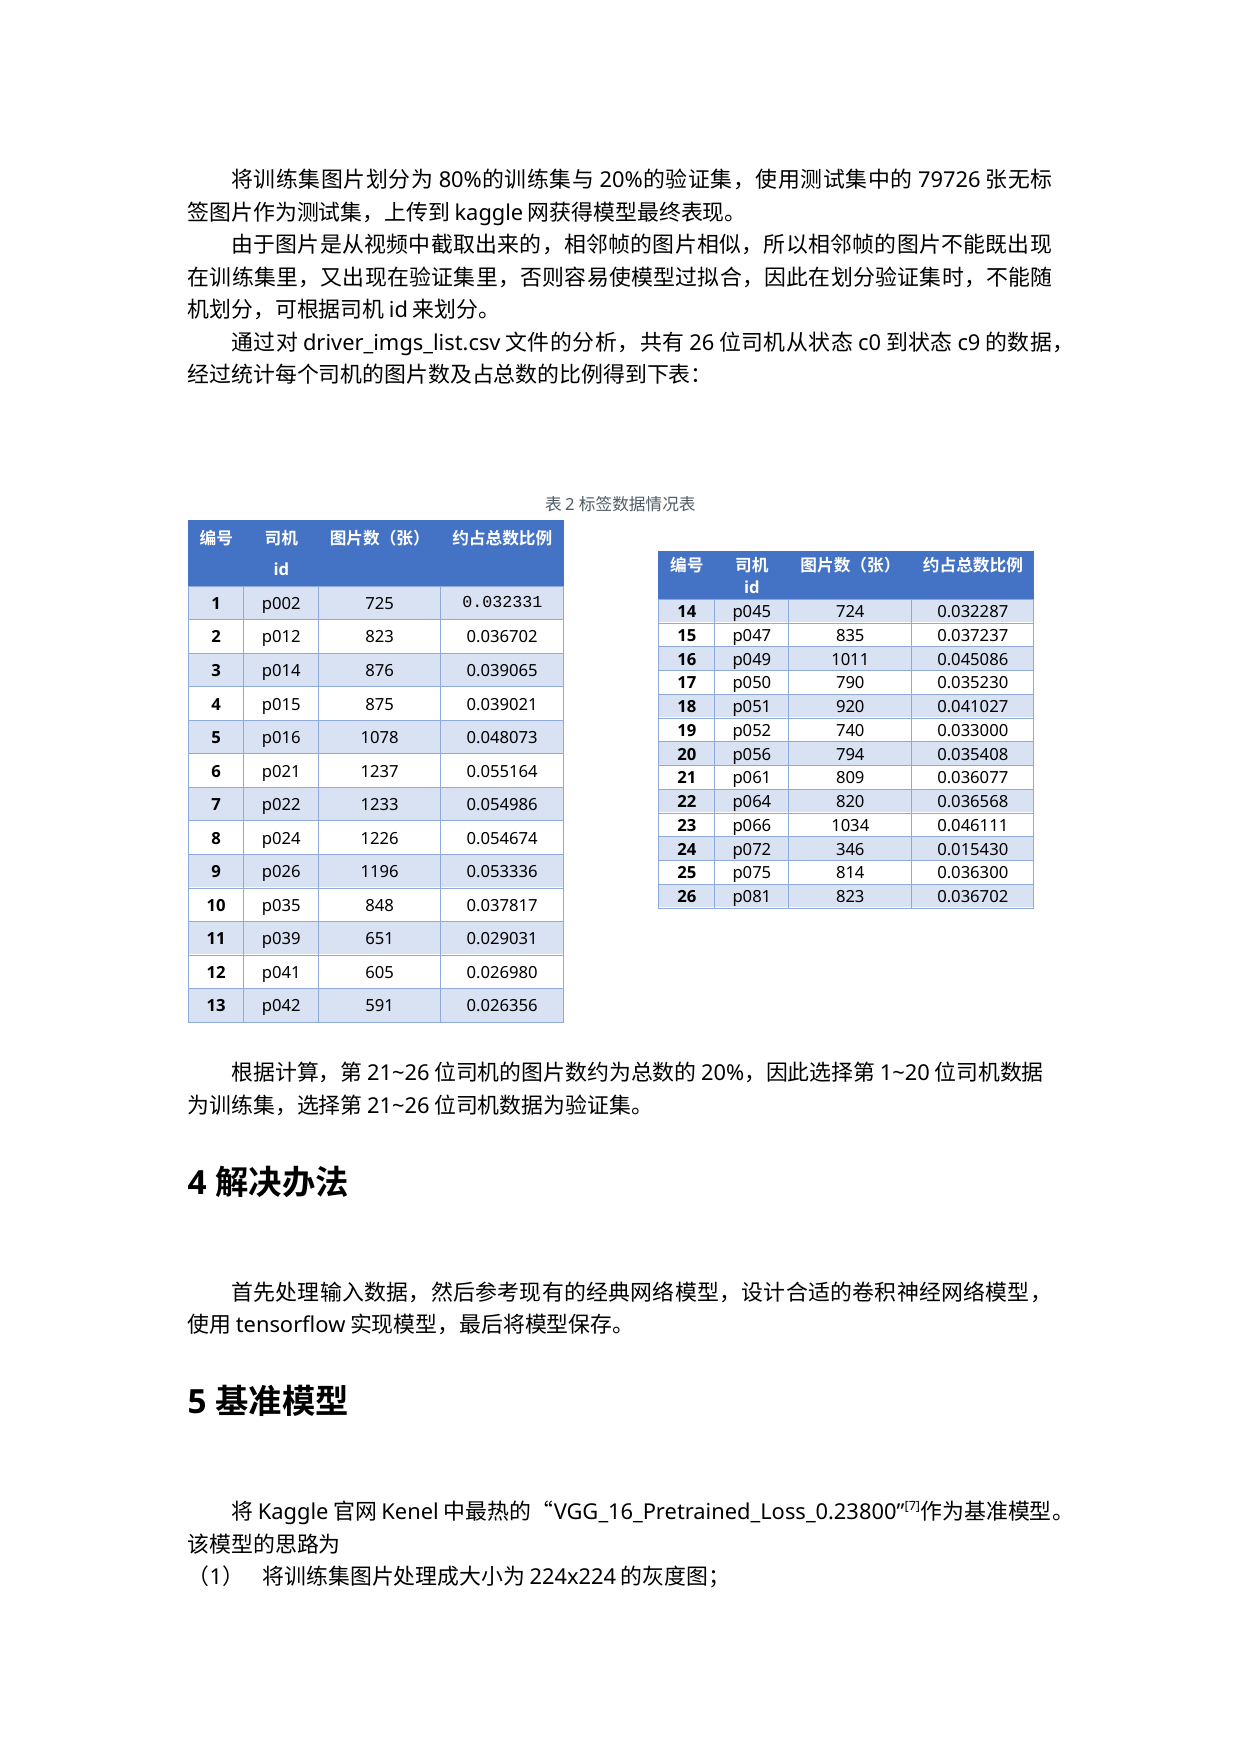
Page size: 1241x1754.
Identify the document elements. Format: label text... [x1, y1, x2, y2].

table_cell p050 [715, 671, 788, 694]
table_cell 740 [789, 719, 911, 741]
table_cell 0.054986 [441, 788, 563, 820]
table_cell 0.054674 [441, 821, 563, 854]
table_cell 21 [659, 766, 714, 789]
table_cell 9 [189, 855, 243, 887]
table_cell p021 [244, 754, 318, 787]
table_cell 0.036300 [912, 861, 1033, 884]
table_cell 4 [189, 687, 243, 720]
table_cell p047 [715, 624, 788, 646]
table_cell 23 [659, 814, 714, 836]
table_cell 0.037817 [441, 889, 563, 921]
table_cell 0.046111 [912, 814, 1033, 836]
table_header 司机id [244, 521, 318, 586]
table_cell 0.053336 [441, 855, 563, 887]
table_cell p056 [715, 742, 788, 765]
table_cell 848 [319, 889, 440, 921]
table_cell 14 [659, 600, 714, 622]
table_cell 0.041027 [912, 695, 1033, 717]
table_cell 10 [189, 889, 243, 921]
table_cell 809 [789, 766, 911, 789]
table_cell p039 [244, 922, 318, 954]
table_cell 814 [789, 861, 911, 884]
table_cell 1011 [789, 647, 911, 670]
table_cell 0.055164 [441, 754, 563, 787]
table_cell 823 [789, 885, 911, 907]
table_cell 0.035408 [912, 742, 1033, 765]
table_cell 0.032331 [441, 587, 563, 619]
table_cell 875 [319, 687, 440, 720]
table_cell 0.015430 [912, 837, 1033, 860]
table_cell 18 [659, 695, 714, 717]
table_cell 22 [659, 790, 714, 812]
table_header 图片数（张） [789, 552, 911, 599]
table_cell 0.026356 [441, 989, 563, 1022]
table_cell 19 [659, 719, 714, 741]
text 根据计算，第21~26位司机的图片数约为总数的20%，因此选择第1~20位司机数据为训练集，选择第21~26位司机数据为验证集。 [187, 1055, 1053, 1120]
table_cell 0.033000 [912, 719, 1033, 741]
table_cell 12 [189, 956, 243, 988]
table_cell 3 [189, 654, 243, 686]
table_cell 8 [189, 821, 243, 854]
table_cell p041 [244, 956, 318, 988]
table_cell 0.029031 [441, 922, 563, 954]
table_cell p072 [715, 837, 788, 860]
table_cell 13 [189, 989, 243, 1022]
table_cell p035 [244, 889, 318, 921]
table_cell p052 [715, 719, 788, 741]
table_cell p016 [244, 721, 318, 753]
table_cell 0.037237 [912, 624, 1033, 646]
table_cell 1034 [789, 814, 911, 836]
table_cell 725 [319, 587, 440, 619]
table_cell 2 [189, 620, 243, 653]
table_cell 0.035230 [912, 671, 1033, 694]
text 将训练集图片划分为80%的训练集与20%的验证集，使用测试集中的79726张无标签图片作为测试集，上传到kaggle网获得模型最终表现。 [187, 162, 1053, 227]
table_cell 0.036702 [441, 620, 563, 653]
table_cell 17 [659, 671, 714, 694]
table_header 司机id [715, 552, 788, 599]
text 通过对driver_imgs_list.csv文件的分析，共有26位司机从状态c0到状态c9的数据，经过统计每个司机的图片数及占总数的比例得到下表： [187, 324, 1053, 389]
list 将训练集图片处理成大小为224x224的灰度图； [187, 1559, 1053, 1592]
table_cell 820 [789, 790, 911, 812]
table_cell 794 [789, 742, 911, 765]
table_cell 0.048073 [441, 721, 563, 753]
table_header 图片数（张） [319, 521, 440, 586]
table_cell 1196 [319, 855, 440, 887]
table_cell p066 [715, 814, 788, 836]
table_cell 5 [189, 721, 243, 753]
table_cell 0.032287 [912, 600, 1033, 622]
table_cell 6 [189, 754, 243, 787]
table_cell 591 [319, 989, 440, 1022]
table_cell p012 [244, 620, 318, 653]
table_cell 16 [659, 647, 714, 670]
table_cell 876 [319, 654, 440, 686]
table_header 编号 [189, 521, 243, 586]
table_cell 26 [659, 885, 714, 907]
text 首先处理输入数据，然后参考现有的经典网络模型，设计合适的卷积神经网络模型，使用tensorflow实现模型，最后将模型保存。 [187, 1274, 1053, 1339]
table_cell 920 [789, 695, 911, 717]
table_cell 790 [789, 671, 911, 694]
table_cell p061 [715, 766, 788, 789]
table_cell p051 [715, 695, 788, 717]
table_cell 1237 [319, 754, 440, 787]
table_cell 0.045086 [912, 647, 1033, 670]
table_cell 835 [789, 624, 911, 646]
table_header 约占总数比例 [912, 552, 1033, 599]
table_cell 605 [319, 956, 440, 988]
table_cell p064 [715, 790, 788, 812]
table_cell 651 [319, 922, 440, 954]
table_cell 25 [659, 861, 714, 884]
table_cell 0.039065 [441, 654, 563, 686]
text 由于图片是从视频中截取出来的，相邻帧的图片相似，所以相邻帧的图片不能既出现在训练集里，又出现在验证集里，否则容易使模型过拟合，因此在划分验证集时，不能随机划分，可根据司机id来划分。 [187, 227, 1053, 324]
table_cell 24 [659, 837, 714, 860]
table_cell 823 [319, 620, 440, 653]
table_cell 1 [189, 587, 243, 619]
table_cell p045 [715, 600, 788, 622]
table_cell p015 [244, 687, 318, 720]
table_cell p081 [715, 885, 788, 907]
table_cell 15 [659, 624, 714, 646]
table_cell p022 [244, 788, 318, 820]
subtitle 4 解决办法 [187, 1147, 1053, 1212]
table_cell 11 [189, 922, 243, 954]
table_cell p042 [244, 989, 318, 1022]
text 表2 标签数据情况表 [187, 487, 1053, 519]
table_cell 20 [659, 742, 714, 765]
table_cell 0.036568 [912, 790, 1033, 812]
table_cell p026 [244, 855, 318, 887]
table_cell 1078 [319, 721, 440, 753]
table_header 约占总数比例 [441, 521, 563, 586]
table_cell 0.036077 [912, 766, 1033, 789]
table_cell 724 [789, 600, 911, 622]
table_cell 7 [189, 788, 243, 820]
table_cell 0.036702 [912, 885, 1033, 907]
table_cell 0.026980 [441, 956, 563, 988]
subtitle 5 基准模型 [187, 1367, 1053, 1432]
table_header 编号 [659, 552, 714, 599]
table_cell p024 [244, 821, 318, 854]
table_cell p002 [244, 587, 318, 619]
table_cell p014 [244, 654, 318, 686]
table_cell p075 [715, 861, 788, 884]
table_cell p049 [715, 647, 788, 670]
text 将Kaggle官网Kenel中最热的“VGG_16_Pretrained_Loss_0.23800”[7]作为基准模型。该模型的思路为 [187, 1494, 1053, 1559]
table_cell 346 [789, 837, 911, 860]
table_cell 0.039021 [441, 687, 563, 720]
table_cell 1233 [319, 788, 440, 820]
table_cell 1226 [319, 821, 440, 854]
